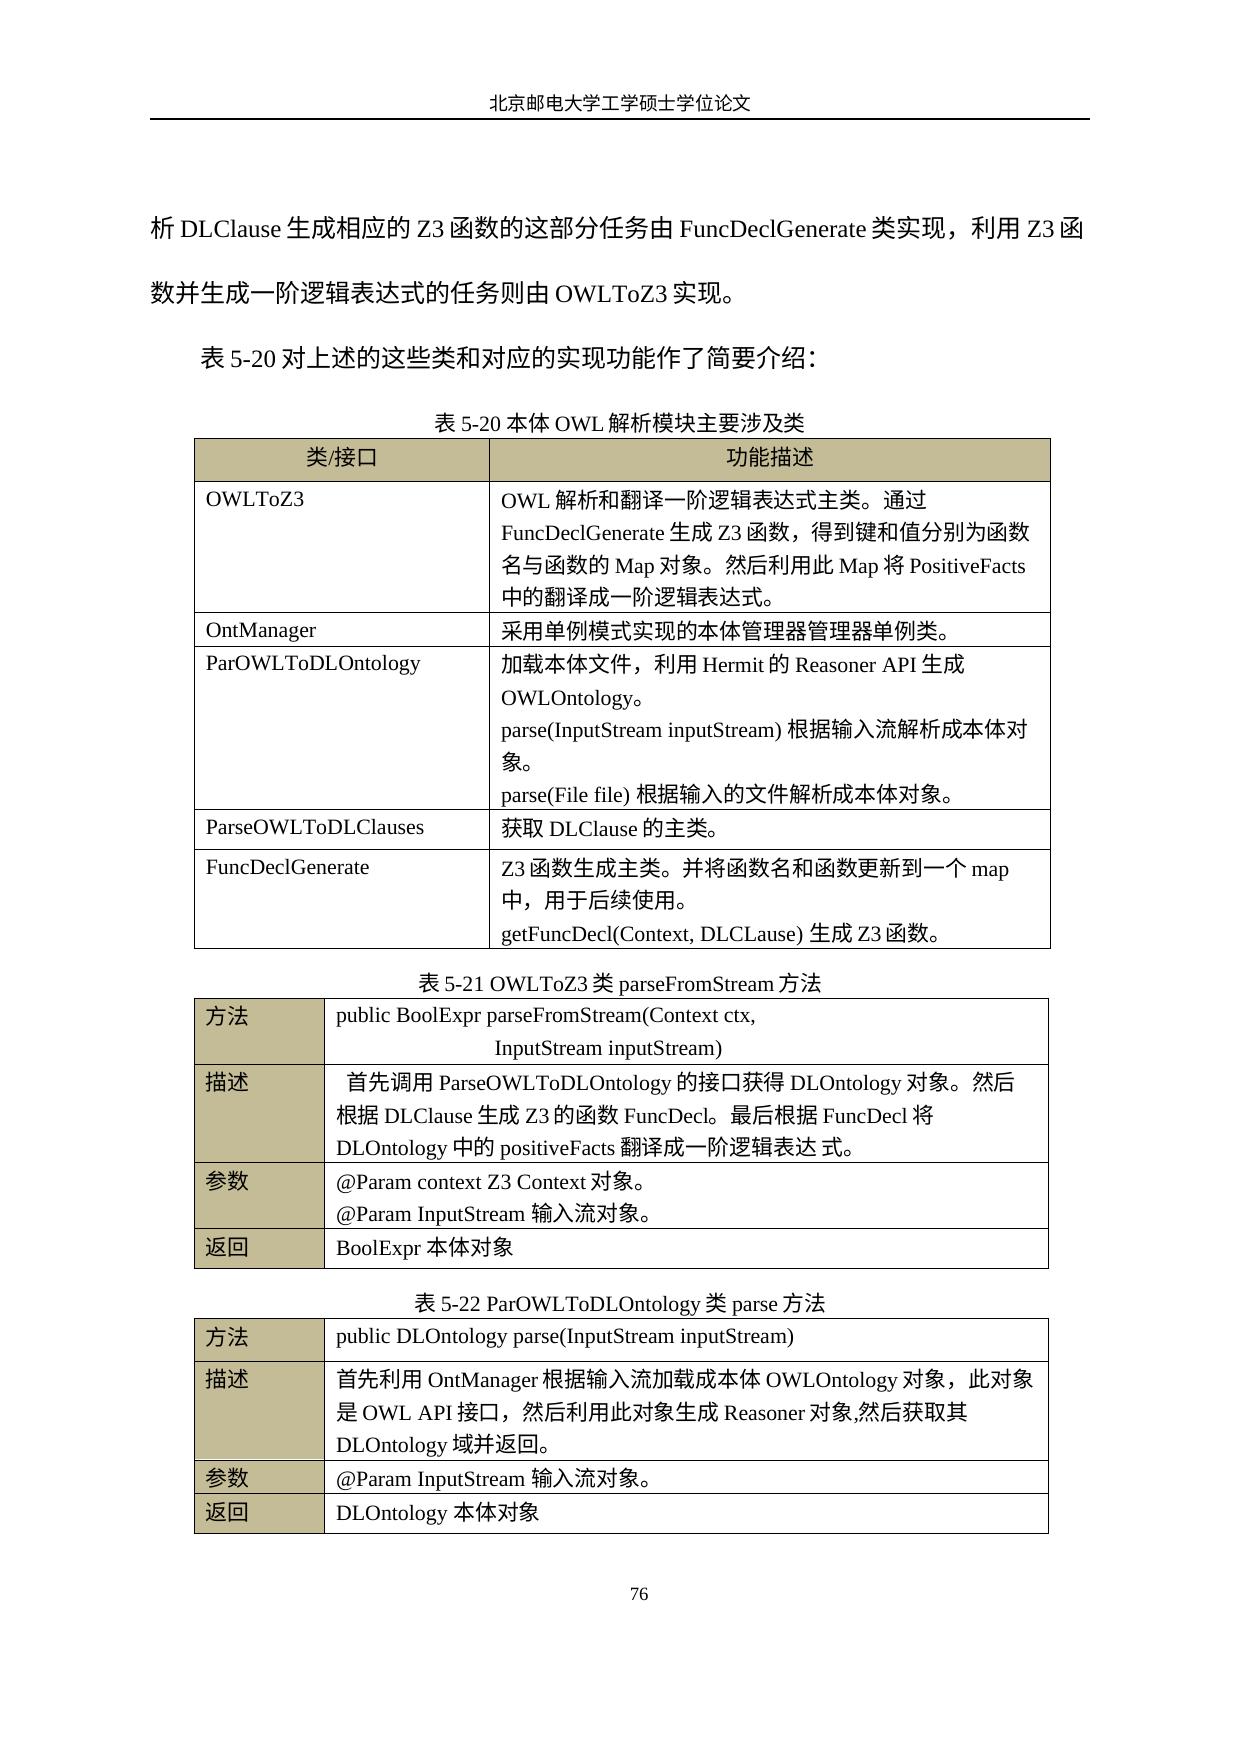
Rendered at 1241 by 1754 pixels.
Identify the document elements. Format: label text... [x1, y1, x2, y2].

table_cell FuncDeclGenerate [195, 850, 489, 948]
table_header 类/接口 [195, 439, 489, 481]
table_header public BoolExpr parseFromStream(Context ctx, InputStream inputStream) [325, 999, 1048, 1064]
table_cell 获取DLClause的主类。 [490, 810, 1050, 849]
table_cell Z3函数生成主类。并将函数名和函数更新到一个map中，用于后续使用。 getFuncDecl(Context, DLCLause) 生成Z3函数。 [490, 850, 1050, 948]
table_header public DLOntology parse(InputStream inputStream) [325, 1319, 1048, 1361]
table_cell 加载本体文件，利用Hermit的Reasoner API生成 OWLOntology。 parse(InputStream inputStream) 根据输入流解析成本体对象。 parse(File file) 根据输入的文件解析成本体对象。 [490, 647, 1050, 809]
table_cell @Param InputStream 输入流对象。 [325, 1461, 1048, 1493]
table_cell OntManager [195, 613, 489, 646]
table_cell DLOntology 本体对象 [325, 1494, 1048, 1533]
table_cell 首先调用ParseOWLToDLOntology的接口获得DLOntology对象。然后根据DLClause生成Z3的函数FuncDecl。最后根据FuncDecl将DLOntology中的positiveFacts翻译成一阶逻辑表达 式。 [325, 1065, 1048, 1162]
table_header 方法 [195, 1319, 324, 1361]
table_cell 采用单例模式实现的本体管理器管理器单例类。 [490, 613, 1050, 646]
table_cell ParseOWLToDLClauses [195, 810, 489, 849]
table_cell 返回 [195, 1229, 324, 1268]
table_cell OWL解析和翻译一阶逻辑表达式主类。通过FuncDeclGenerate生成Z3函数，得到键和值分别为函数名与函数的Map对象。然后利用此Map将PositiveFacts中的翻译成一阶逻辑表达式。 [490, 482, 1050, 612]
table_cell 返回 [195, 1494, 324, 1533]
table_cell 描述 [195, 1362, 324, 1459]
table_header 功能描述 [490, 439, 1050, 481]
table_cell OWLToZ3 [195, 482, 489, 612]
text 表5-22 ParOWLToDLOntology类parse方法 [150, 1286, 1090, 1318]
table_cell 参数 [195, 1163, 324, 1228]
table_cell @Param context Z3 Context对象。 @Param InputStream 输入流对象。 [325, 1163, 1048, 1228]
text 表5-20对上述的这些类和对应的实现功能作了简要介绍： [150, 324, 1090, 389]
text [150, 194, 1090, 324]
table_cell 描述 [195, 1065, 324, 1162]
table_cell 参数 [195, 1461, 324, 1493]
text 表5-20 本体OWL解析模块主要涉及类 [150, 406, 1090, 438]
table_header 方法 [195, 999, 324, 1064]
table_cell ParOWLToDLOntology [195, 647, 489, 809]
text 表5-21 OWLToZ3类parseFromStream方法 [150, 965, 1090, 998]
table_cell BoolExpr 本体对象 [325, 1229, 1048, 1268]
table_cell 首先利用OntManager根据输入流加载成本体OWLOntology对象，此对象是OWL API接口，然后利用此对象生成Reasoner对象,然后获取其DLOntology域并返回。 [325, 1362, 1048, 1459]
